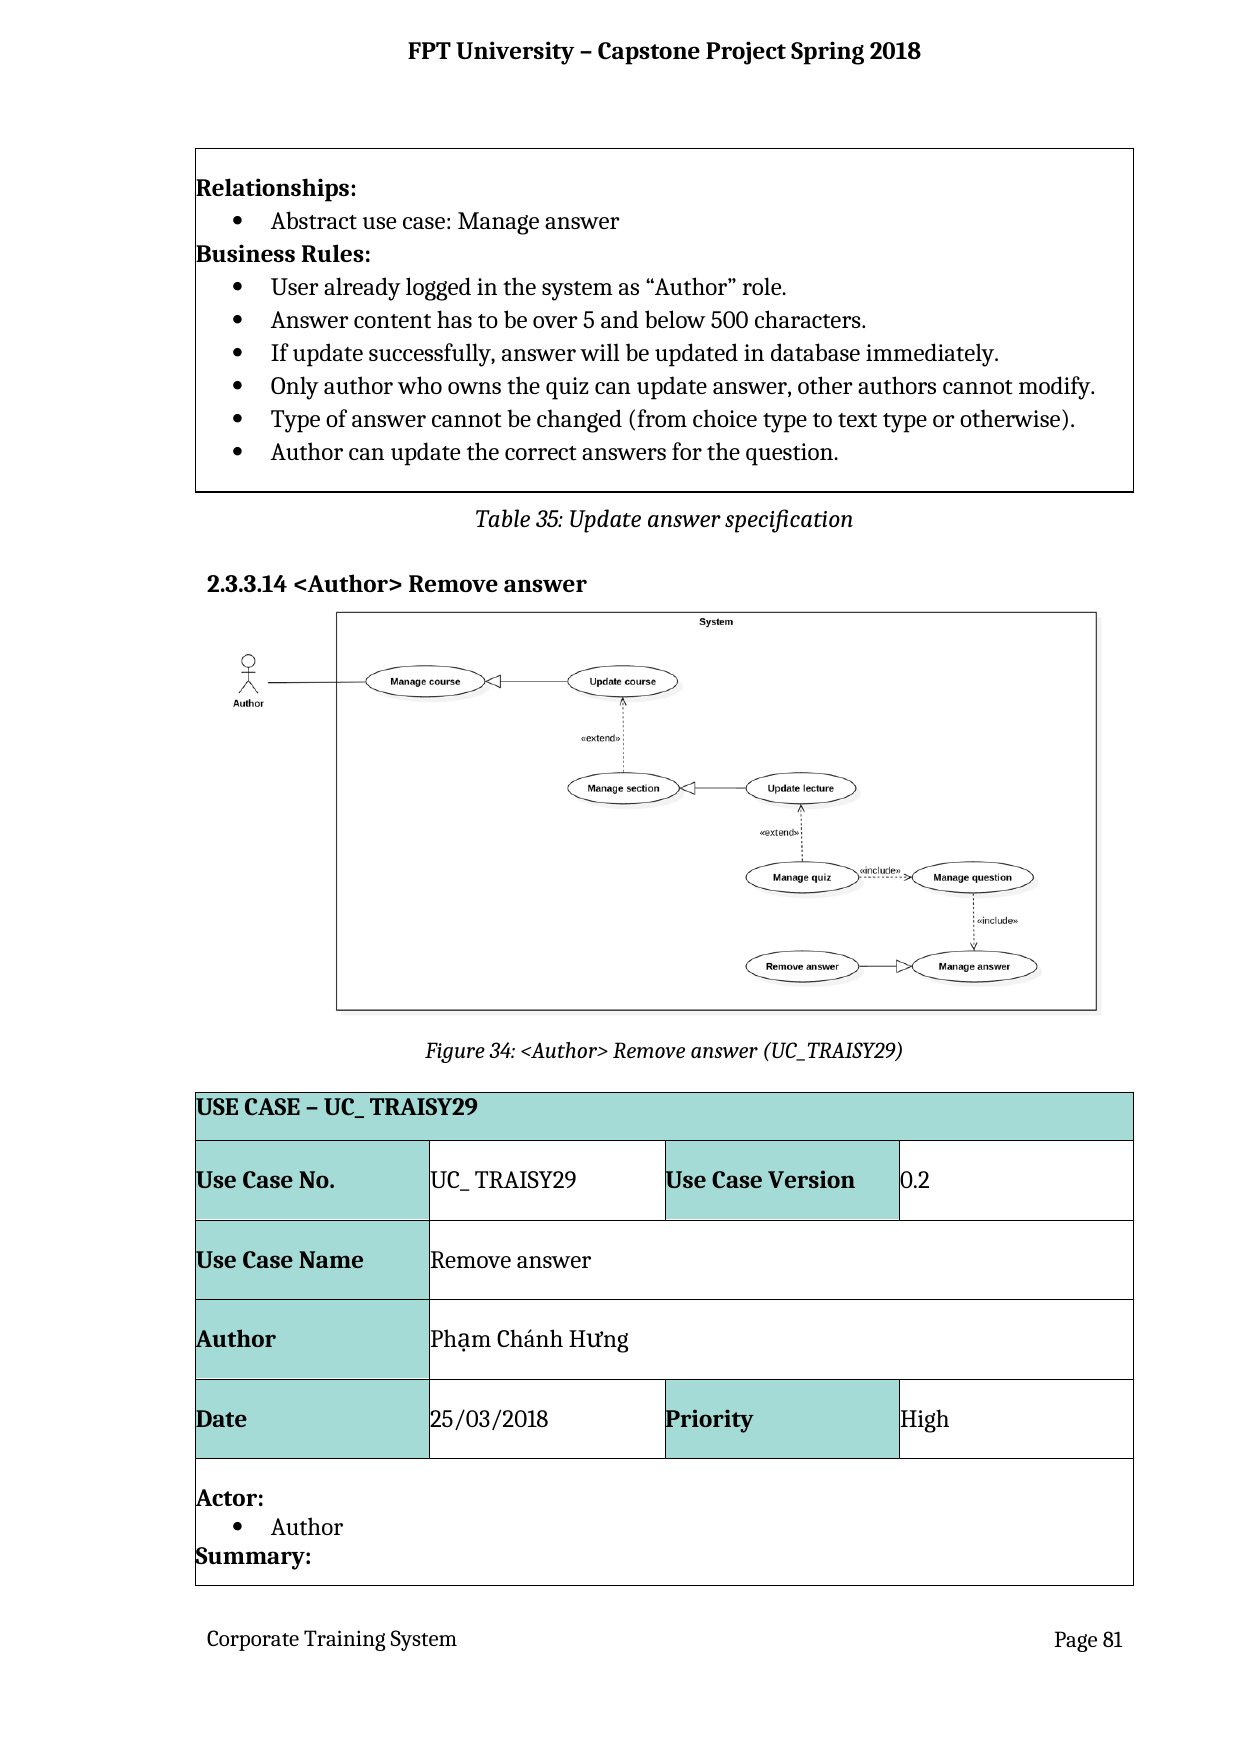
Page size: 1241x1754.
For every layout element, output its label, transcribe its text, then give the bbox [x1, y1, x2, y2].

table_cell UC_ TRAISY29 [430, 1141, 665, 1219]
table_cell Phạm Chánh Hưng [430, 1300, 1133, 1378]
text Figure 34: <Author> Remove answer (UC_TRAISY29) [207, 1038, 1122, 1064]
table_cell 0.2 [900, 1141, 1133, 1219]
picture [224, 603, 1105, 1019]
list Table 35: Update answer specification [207, 505, 1122, 534]
table_cell 25/03/2018 [430, 1380, 665, 1458]
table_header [196, 1459, 1133, 1585]
table_cell Remove answer [430, 1221, 1133, 1299]
table_cell Use Case Version [666, 1141, 899, 1219]
table_header USE CASE – UC_ TRAISY29 [196, 1093, 1133, 1140]
table_cell Author [196, 1300, 429, 1378]
text 2.3.3.14 <Author> Remove answer [207, 570, 1122, 599]
table_cell Use Case No. [196, 1141, 429, 1219]
table_cell Priority [666, 1380, 899, 1458]
table_cell High [900, 1380, 1133, 1458]
table_cell Use Case Name [196, 1221, 429, 1299]
table_cell Date [196, 1380, 429, 1458]
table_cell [196, 149, 1133, 491]
